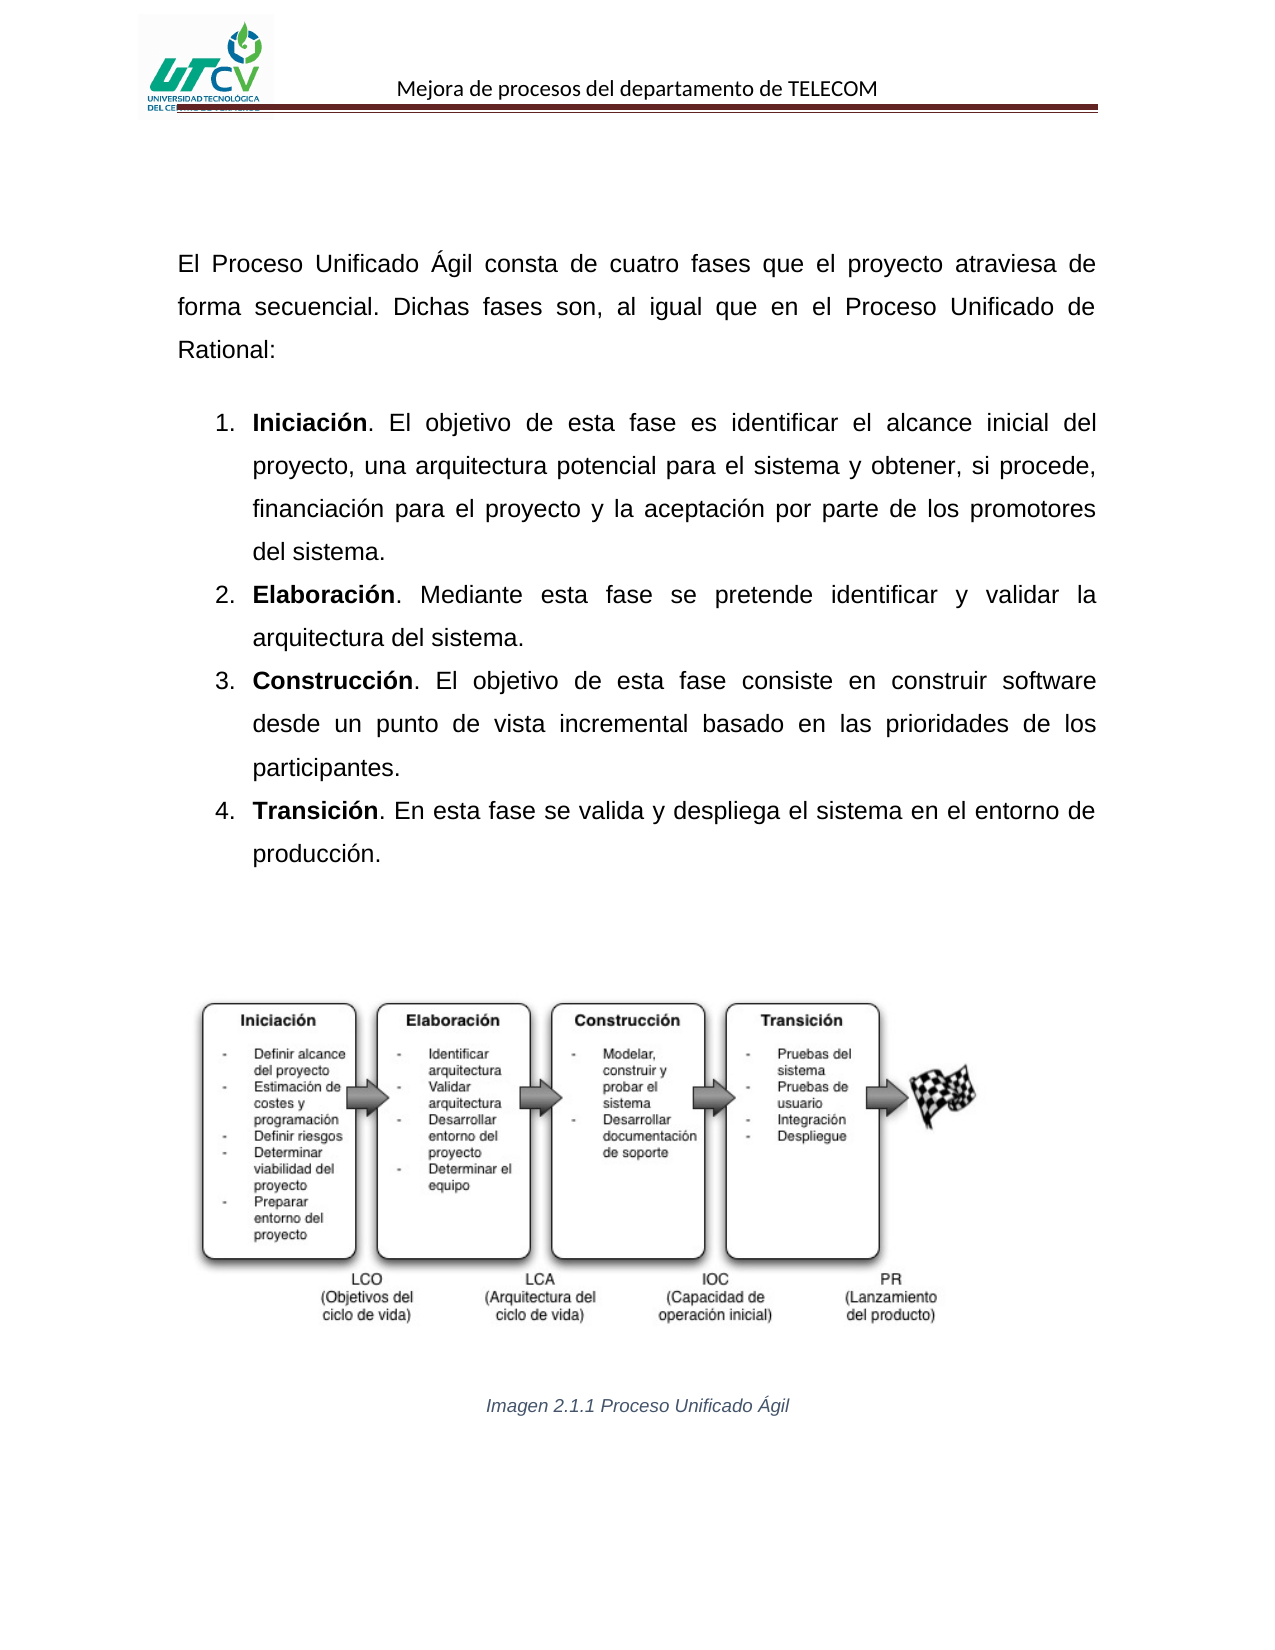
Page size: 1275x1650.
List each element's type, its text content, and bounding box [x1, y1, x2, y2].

list Elaboración. Mediante esta fase se pretende identificar y validar la arquitectura del sistema. [215, 580, 1098, 652]
text Imagen 2.1.1 Proceso Unificado Ágil [177, 1395, 1098, 1417]
list Transición. En esta fase se valida y despliega el sistema en el entorno de producción. [215, 796, 1098, 868]
list Iniciación. El objetivo de esta fase es identificar el alcance inicial del proyecto, una arquitectura potencial para el sistema y obtener, si procede, financiación para el proyecto y la aceptación por parte de los promotores del sistema. [215, 408, 1098, 566]
picture [177, 983, 990, 1353]
list Construcción. El objetivo de esta fase consiste en construir software desde un punto de vista incremental basado en las prioridades de los participantes. [215, 666, 1098, 781]
text El Proceso Unificado Ágil consta de cuatro fases que el proyecto atraviesa de forma secuencial. Dichas fases son, al igual que en el Proceso Unificado de Rational: [177, 249, 1098, 364]
picture [138, 14, 274, 120]
